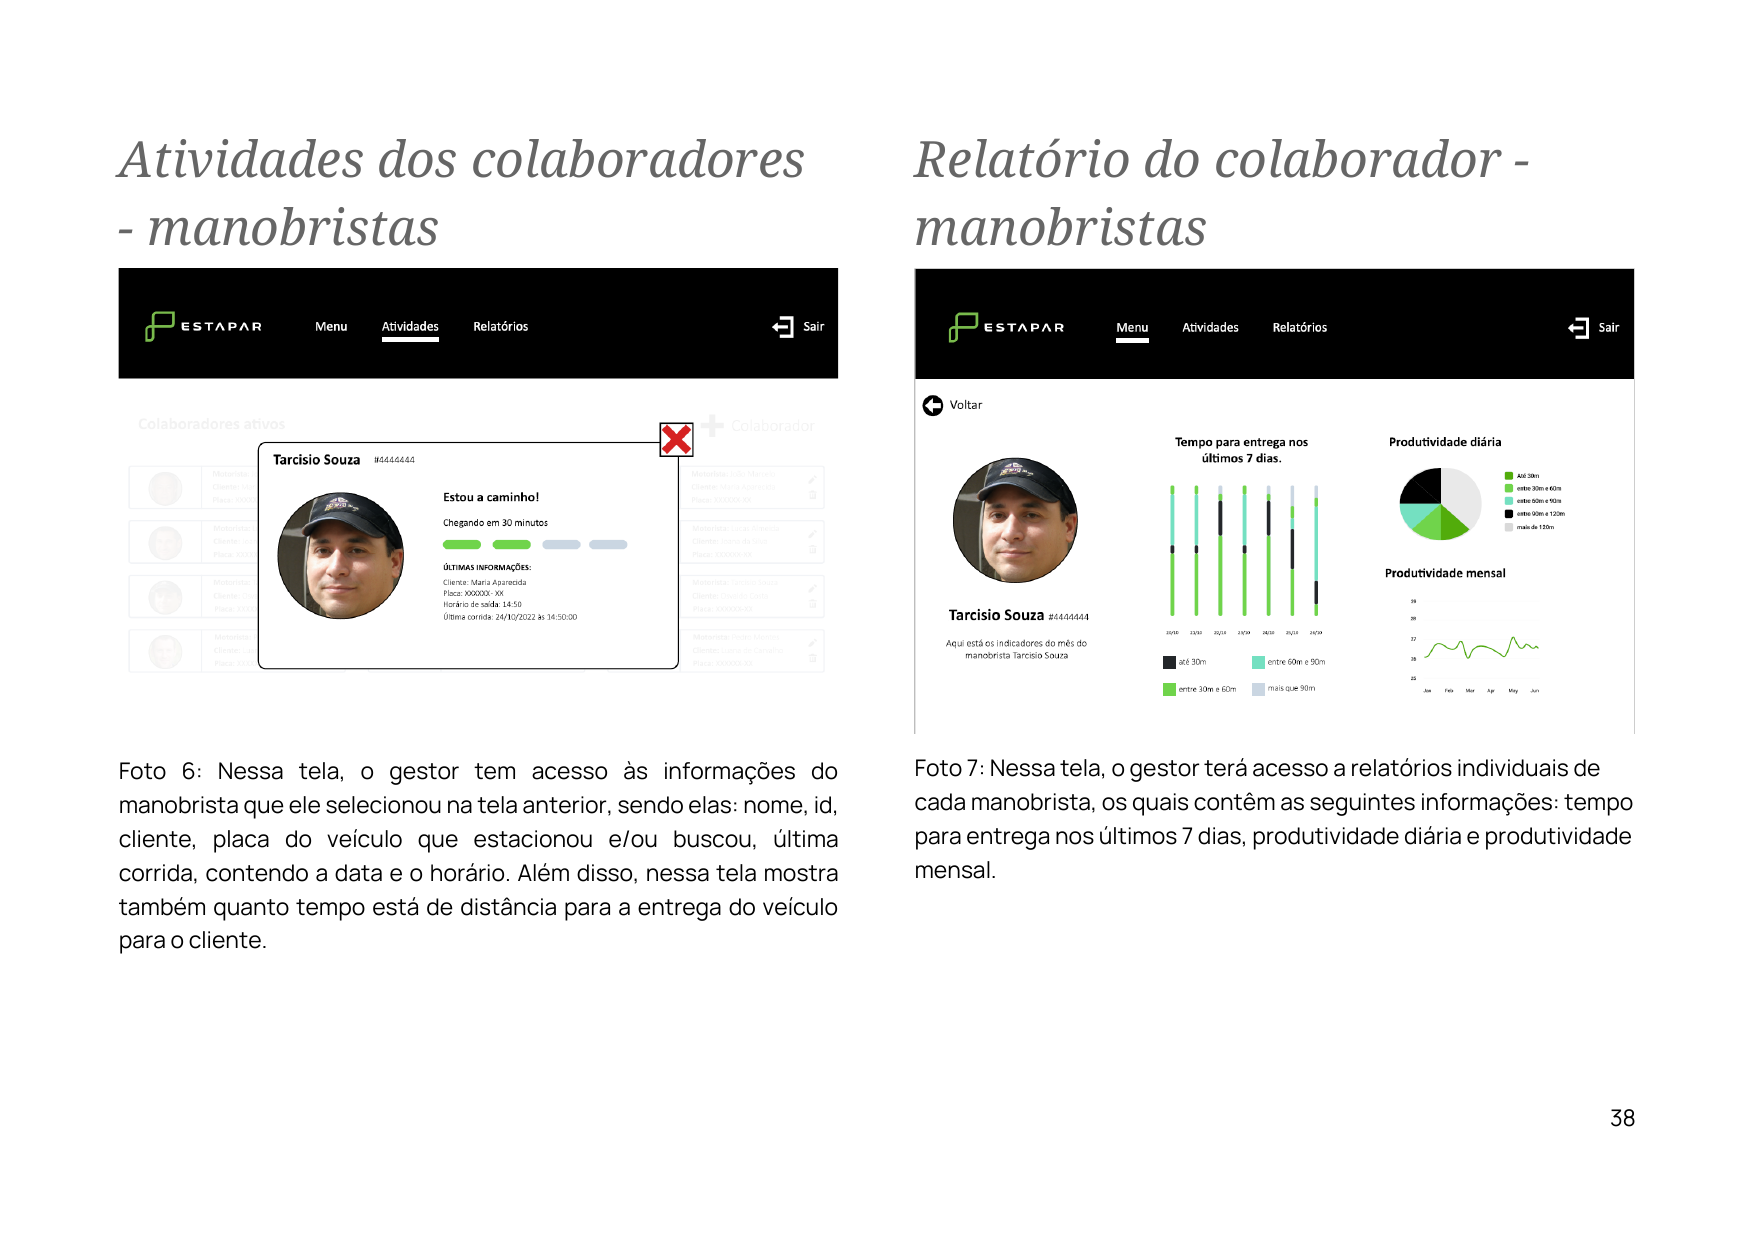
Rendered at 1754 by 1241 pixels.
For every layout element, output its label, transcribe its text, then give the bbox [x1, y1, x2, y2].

text Foto 6: Nessa tela, o gestor tem acesso às informações do manobrista que ele selecionou na tela anterior, sendo elas: nome, id, cliente, placa do veículo que estacionou e/ou buscou, última corrida, contendo a data e o horário. Além disso, nessa tela mostra também quanto tempo está de distância para a entrega do veículo para o cliente. [118, 755, 839, 956]
picture [914, 268, 1635, 734]
subtitle Atividades dos colaboradores - manobristas [118, 124, 839, 260]
subtitle Relatório do colaborador - manobristas [914, 124, 1636, 260]
text Foto 7: Nessa tela, o gestor terá acesso a relatórios individuais de cada manobrista, os quais contêm as seguintes informações: tempo para entrega nos últimos 7 dias, produtividade diária e produtividade mensal. [914, 752, 1636, 885]
picture [118, 268, 839, 736]
